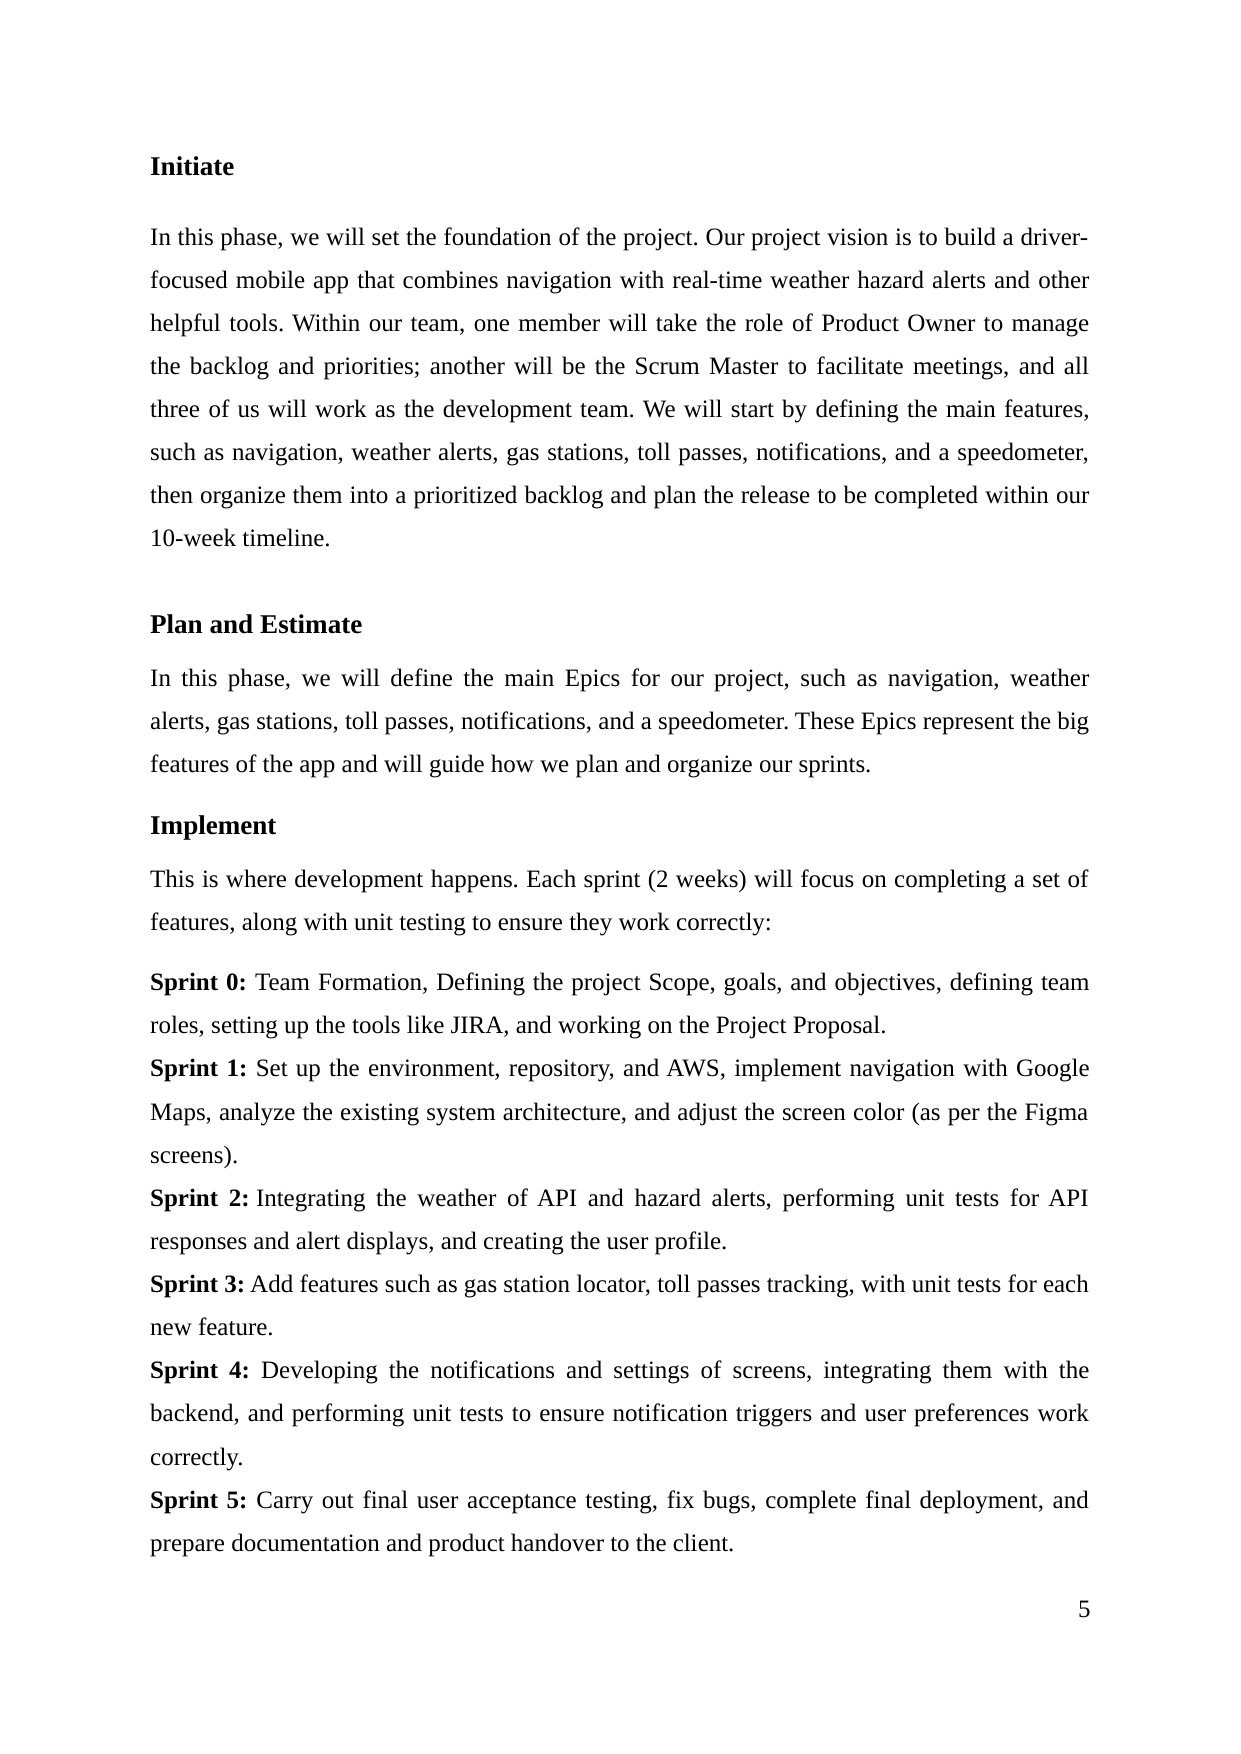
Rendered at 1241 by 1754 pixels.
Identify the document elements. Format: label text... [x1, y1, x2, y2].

subtitle Plan and Estimate [150, 608, 1090, 639]
text Sprint 4: Developing the notifications and settings of screens, integrating them with the backend, and performing unit tests to ensure notification triggers and user preferences work correctly. [150, 1355, 1090, 1470]
subtitle Initiate [150, 150, 1090, 181]
text Sprint 3: Add features such as gas station locator, toll passes tracking, with unit tests for each new feature. [150, 1269, 1090, 1341]
text Sprint 5: Carry out final user acceptance testing, fix bugs, complete final deployment, and prepare documentation and product handover to the client. [150, 1485, 1090, 1557]
text Sprint 1: Set up the environment, repository, and AWS, implement navigation with Google Maps, analyze the existing system architecture, and adjust the screen color (as per the Figma screens). [150, 1053, 1090, 1168]
text This is where development happens. Each sprint (2 weeks) will focus on completing a set of features, along with unit testing to ensure they work correctly: [150, 864, 1090, 936]
text Sprint 0: Team Formation, Defining the project Scope, goals, and objectives, defining team roles, setting up the tools like JIRA, and working on the Project Proposal. [150, 967, 1090, 1039]
text Sprint 2: Integrating the weather of API and hazard alerts, performing unit tests for API responses and alert displays, and creating the user profile. [150, 1183, 1090, 1255]
text In this phase, we will define the main Epics for our project, such as navigation, weather alerts, gas stations, toll passes, notifications, and a speedometer. These Epics represent the big features of the app and will guide how we plan and organize our sprints. [150, 663, 1090, 778]
text In this phase, we will set the foundation of the project. Our project vision is to build a driver-focused mobile app that combines navigation with real-time weather hazard alerts and other helpful tools. Within our team, one member will take the role of Product Owner to manage the backlog and priorities; another will be the Scrum Master to facilitate meetings, and all three of us will work as the development team. We will start by defining the main features, such as navigation, weather alerts, gas stations, toll passes, notifications, and a speedometer, then organize them into a prioritized backlog and plan the release to be completed within our 10-week timeline. [150, 222, 1090, 552]
subtitle Implement [150, 809, 1090, 841]
